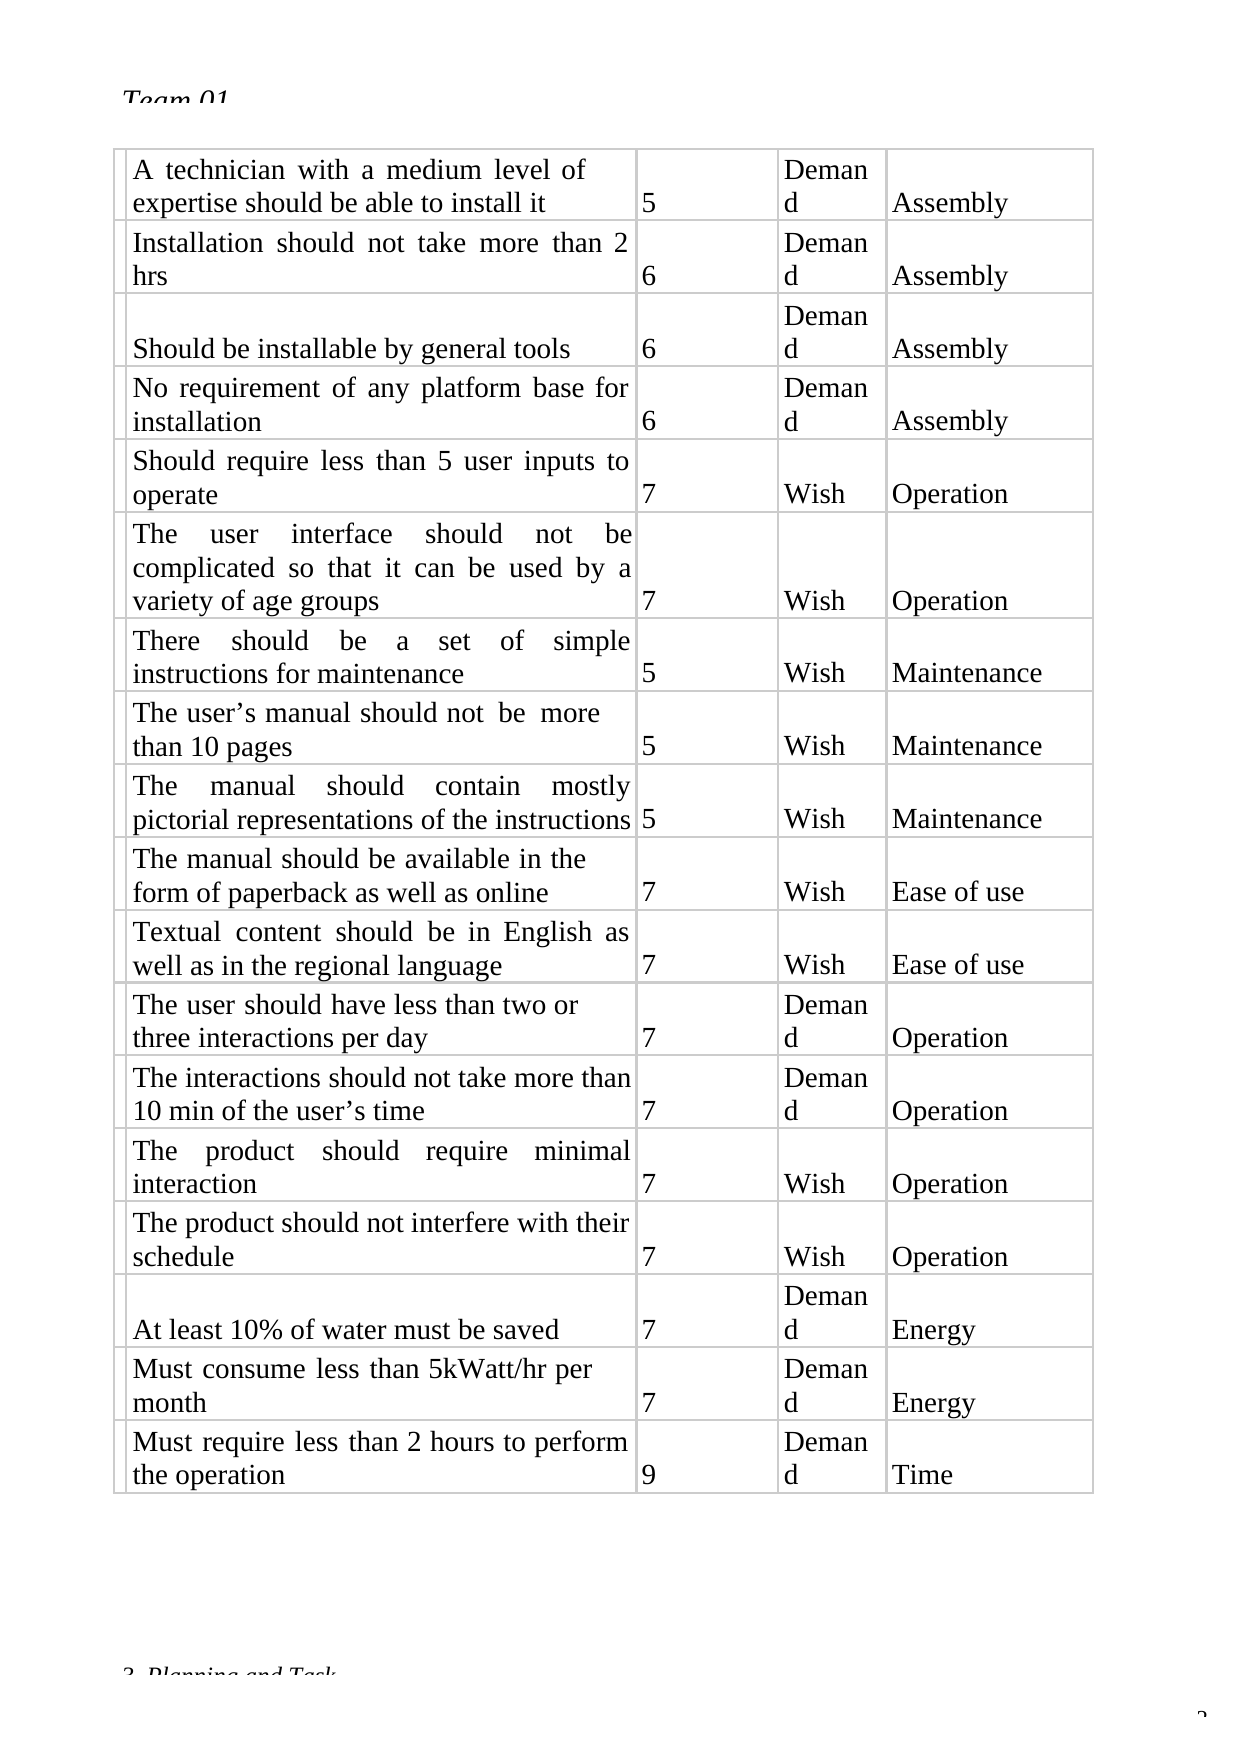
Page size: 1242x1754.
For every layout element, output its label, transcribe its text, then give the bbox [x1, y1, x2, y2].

table_cell Deman d [779, 1421, 885, 1492]
table_cell Wish [779, 1129, 885, 1200]
table_cell [115, 911, 125, 981]
table_cell Deman d [779, 221, 885, 292]
table_cell Maintenance [888, 692, 1092, 763]
table_cell 5 [638, 692, 777, 763]
table_cell Assembly [888, 294, 1092, 365]
table_header [115, 150, 125, 219]
table_cell 7 [638, 440, 777, 511]
table_cell 7 [638, 1275, 777, 1346]
table_cell Operation [888, 513, 1092, 617]
table_cell At least 10% of water must be saved [127, 1275, 635, 1346]
table_cell Maintenance [888, 619, 1092, 690]
table_cell Installation should not take more than 2 hrs [127, 221, 635, 292]
table_cell [115, 1348, 125, 1419]
table_cell 7 [638, 1056, 777, 1127]
table_cell Assembly [888, 221, 1092, 292]
table_cell The manual should contain mostly pictorial representations of the instructions [127, 765, 635, 836]
table_cell Operation [888, 984, 1092, 1054]
table_cell [115, 619, 125, 690]
table_cell Assembly [888, 367, 1092, 438]
table_cell [115, 513, 125, 617]
table_cell No requirement of any platform base for installation [127, 367, 635, 438]
table_cell Wish [779, 765, 885, 836]
table_cell Operation [888, 440, 1092, 511]
table_cell Wish [779, 440, 885, 511]
table_cell 5 [638, 765, 777, 836]
table_cell Ease of use [888, 911, 1092, 981]
table_cell 7 [638, 513, 777, 617]
table_cell 6 [638, 367, 777, 438]
table_cell Energy [888, 1348, 1092, 1419]
table_cell Should be installable by general tools [127, 294, 635, 365]
table_cell Ease of use [888, 838, 1092, 908]
table_cell Deman d [779, 367, 885, 438]
table_cell Wish [779, 1202, 885, 1273]
table_cell Deman d [779, 984, 885, 1054]
table_cell The product should require minimal interaction [127, 1129, 635, 1200]
table_cell Wish [779, 692, 885, 763]
table_cell Wish [779, 838, 885, 908]
table_cell Wish [779, 513, 885, 617]
table_cell [115, 1202, 125, 1273]
table_cell [115, 1275, 125, 1346]
table_cell [115, 440, 125, 511]
table_cell Operation [888, 1129, 1092, 1200]
table_cell 7 [638, 1129, 777, 1200]
table_cell Wish [779, 911, 885, 981]
table_cell Time [888, 1421, 1092, 1492]
table_cell 6 [638, 294, 777, 365]
table_cell 6 [638, 221, 777, 292]
table_cell [115, 765, 125, 836]
table_cell 5 [638, 619, 777, 690]
table_cell [115, 838, 125, 908]
table_cell Deman d [779, 294, 885, 365]
table_cell Energy [888, 1275, 1092, 1346]
table_cell 7 [638, 911, 777, 981]
table_cell Deman d [779, 1275, 885, 1346]
table_cell [115, 1421, 125, 1492]
table_header A technician with a medium level of expertise should be able to install it [127, 150, 635, 219]
table_cell [115, 367, 125, 438]
table_cell [115, 984, 125, 1054]
table_header 5 [638, 150, 777, 219]
table_cell 7 [638, 984, 777, 1054]
table_cell Operation [888, 1056, 1092, 1127]
table_cell The user interface should not be complicated so that it can be used by a variety of age groups [127, 513, 635, 617]
table_cell Textual content should be in English as well as in the regional language [127, 911, 635, 981]
table_cell Should require less than 5 user inputs to operate [127, 440, 635, 511]
table_header Deman d [779, 150, 885, 219]
table_cell There should be a set of simple instructions for maintenance [127, 619, 635, 690]
table_cell [115, 294, 125, 365]
table_cell Must require less than 2 hours to perform the operation [127, 1421, 635, 1492]
table_cell The user should have less than two or three interactions per day [127, 984, 635, 1054]
table_cell 9 [638, 1421, 777, 1492]
table_cell The interactions should not take more than 10 min of the user’s time [127, 1056, 635, 1127]
table_cell [115, 221, 125, 292]
table_cell [115, 1129, 125, 1200]
table_header Assembly [888, 150, 1092, 219]
table_cell Must consume less than 5kWatt/hr per month [127, 1348, 635, 1419]
table_cell Wish [779, 619, 885, 690]
table_cell 7 [638, 1348, 777, 1419]
table_cell The manual should be available in the form of paperback as well as online [127, 838, 635, 908]
table_cell [115, 1056, 125, 1127]
table_cell 7 [638, 1202, 777, 1273]
table_cell Operation [888, 1202, 1092, 1273]
table_cell [115, 692, 125, 763]
table_cell The product should not interfere with their schedule [127, 1202, 635, 1273]
table_cell The user’s manual should not be more than 10 pages [127, 692, 635, 763]
table_cell Deman d [779, 1348, 885, 1419]
table_cell 7 [638, 838, 777, 908]
table_cell Maintenance [888, 765, 1092, 836]
table_cell Deman d [779, 1056, 885, 1127]
